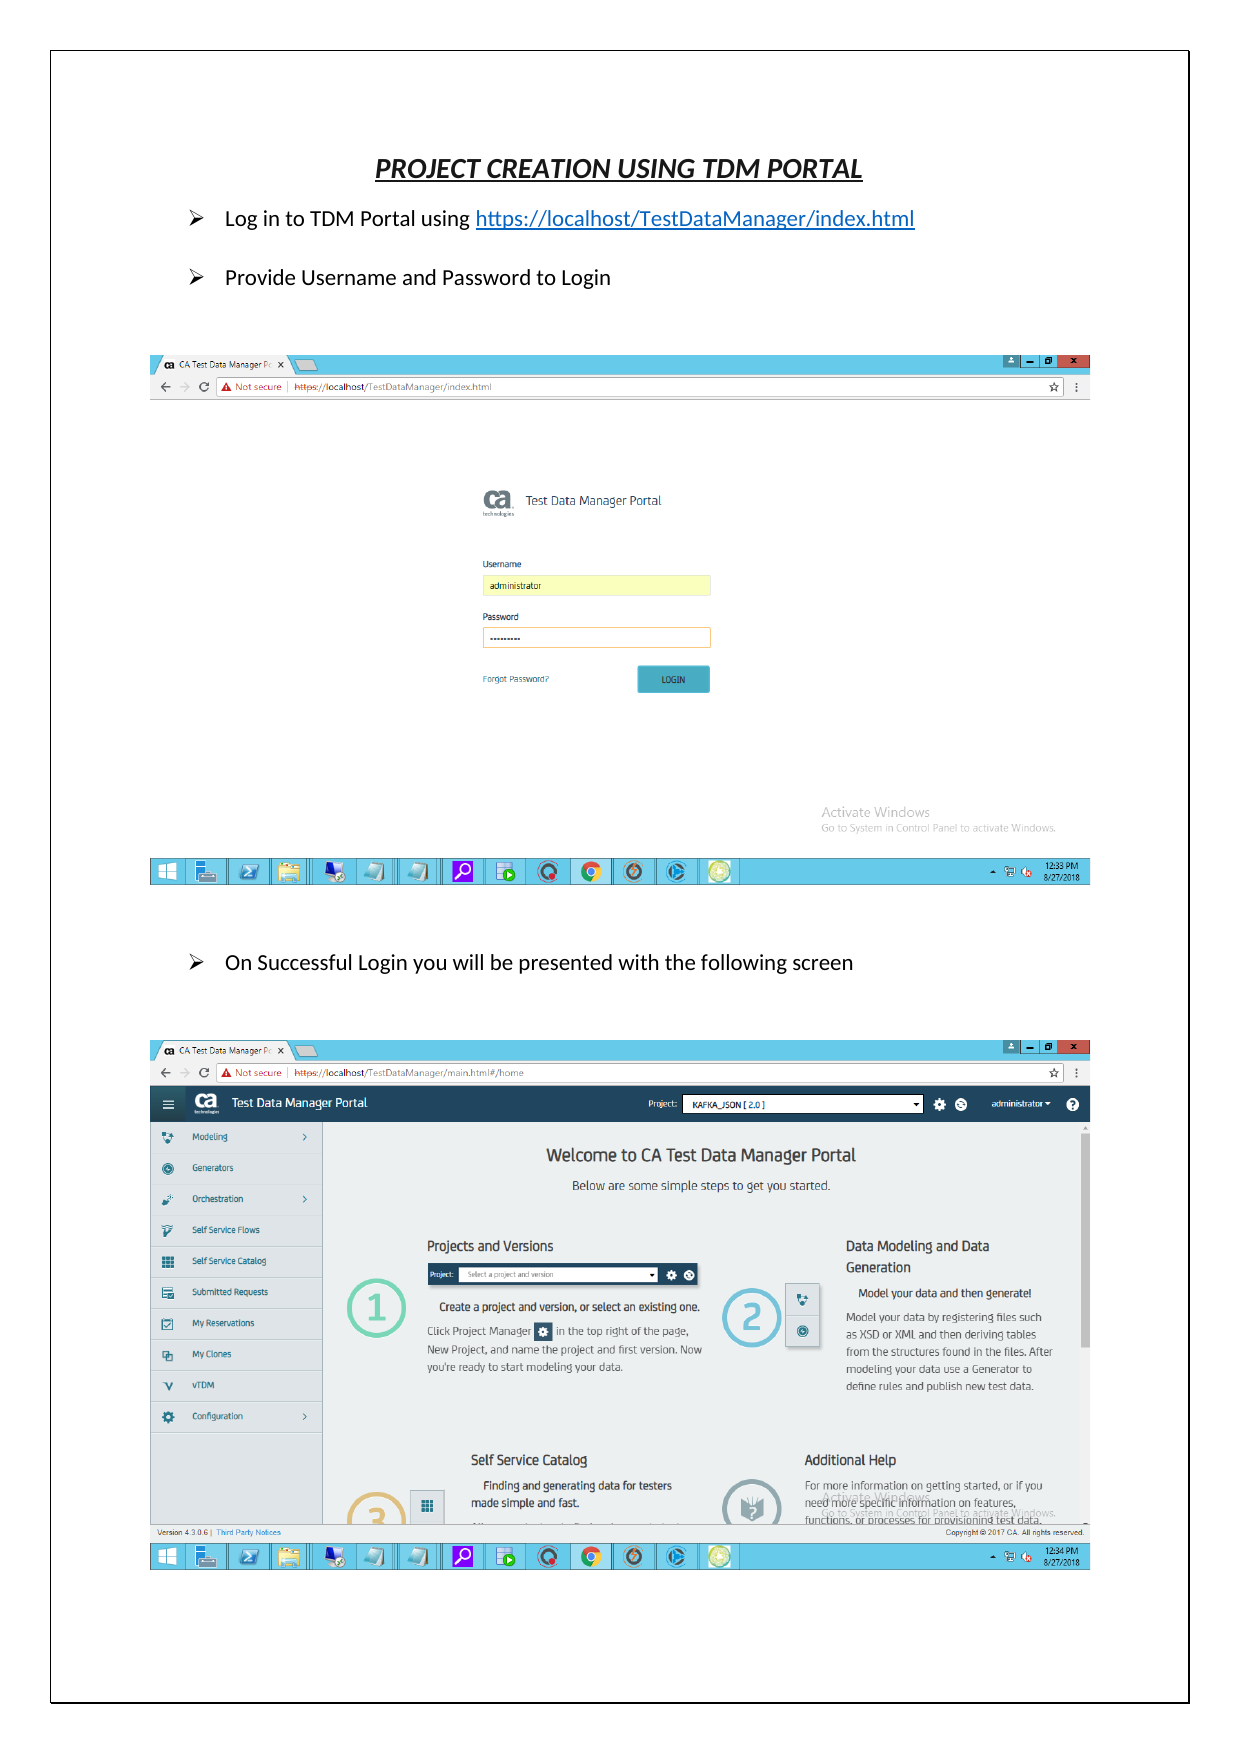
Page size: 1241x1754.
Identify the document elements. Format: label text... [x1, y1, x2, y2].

picture [150, 1040, 1091, 1570]
list Provide Username and Password to Login [187, 263, 1089, 291]
list Log in to TDM Portal using https://localhost/TestDataManager/index.html [187, 204, 1089, 232]
text PROJECT CREATION USING TDM PORTAL [150, 150, 1089, 186]
list On Successful Login you will be presented with the following screen [187, 948, 1089, 976]
picture [150, 355, 1091, 885]
